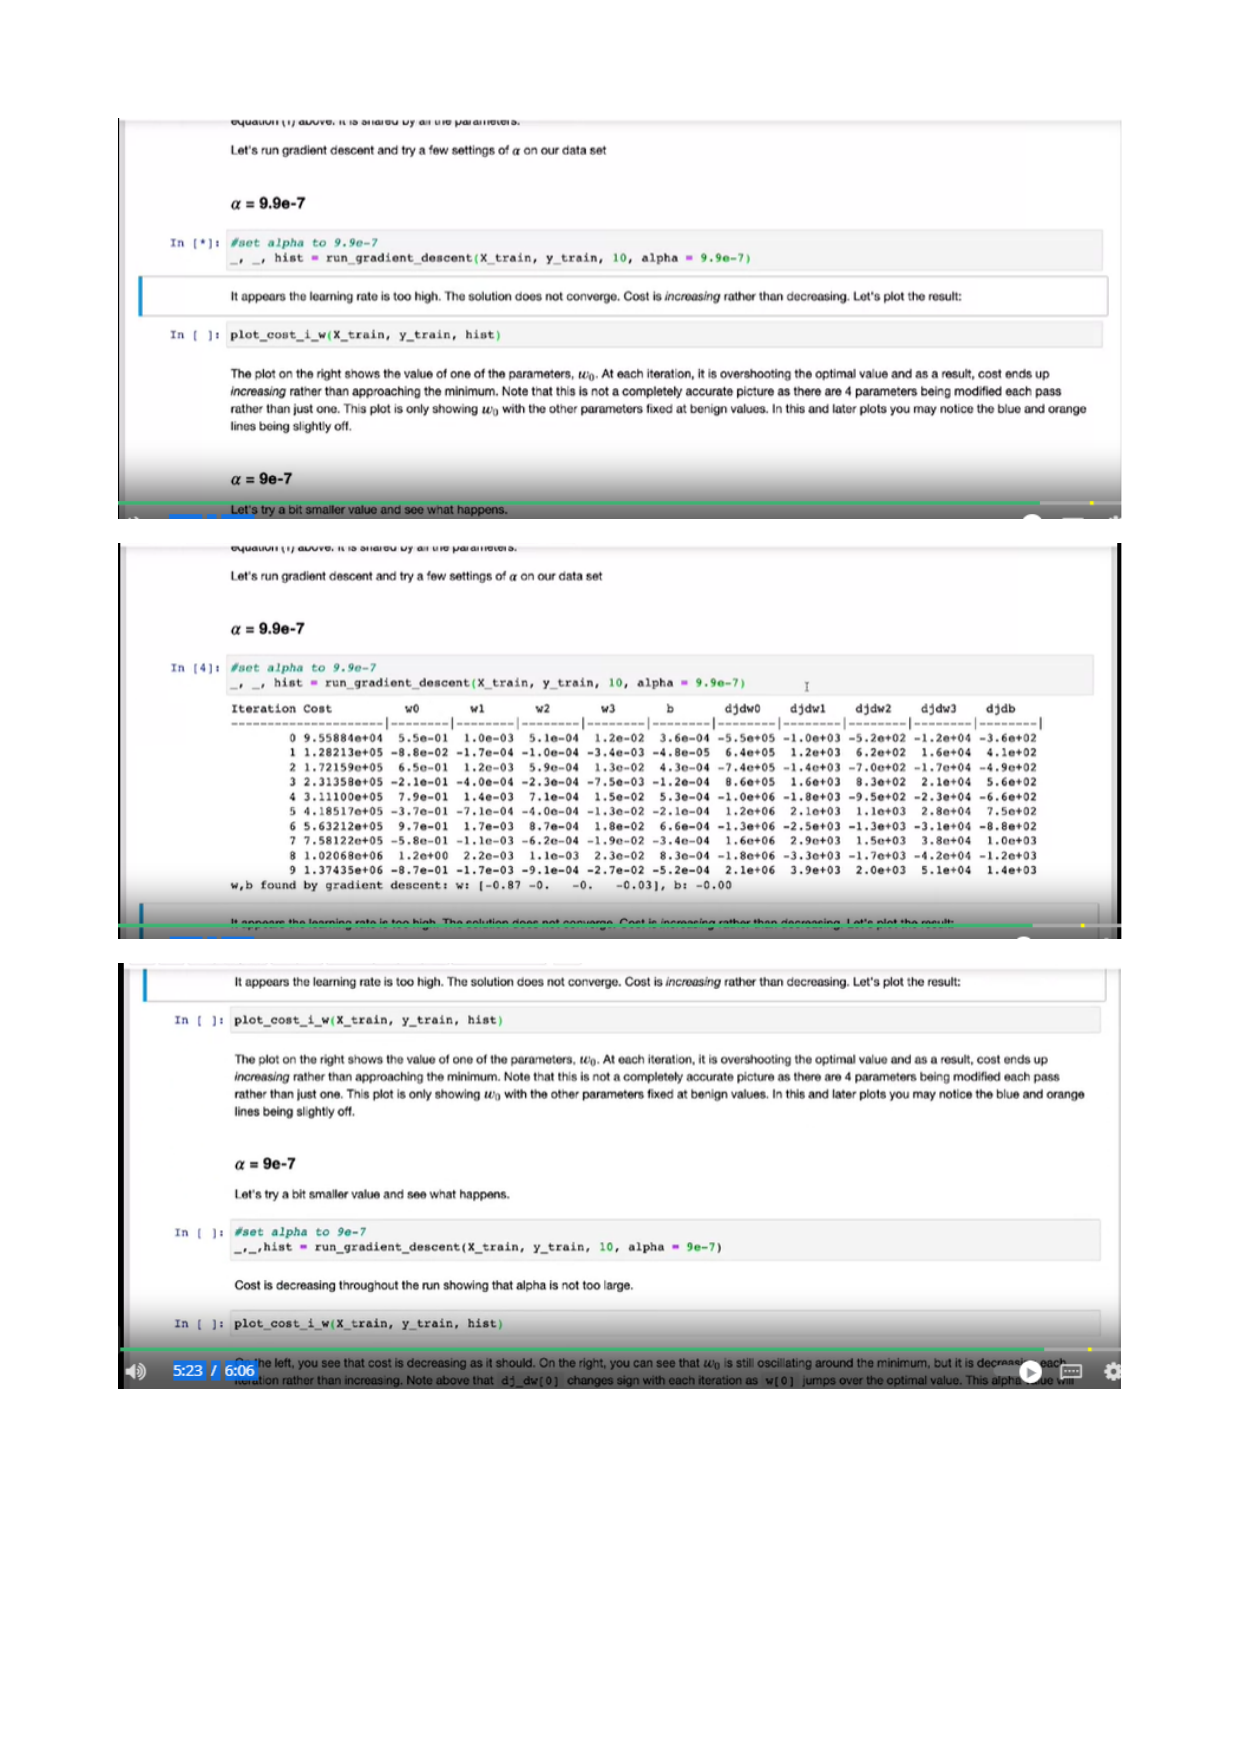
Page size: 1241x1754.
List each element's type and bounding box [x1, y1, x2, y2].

picture [118, 543, 1122, 939]
picture [118, 118, 1122, 519]
picture [118, 963, 1121, 1389]
